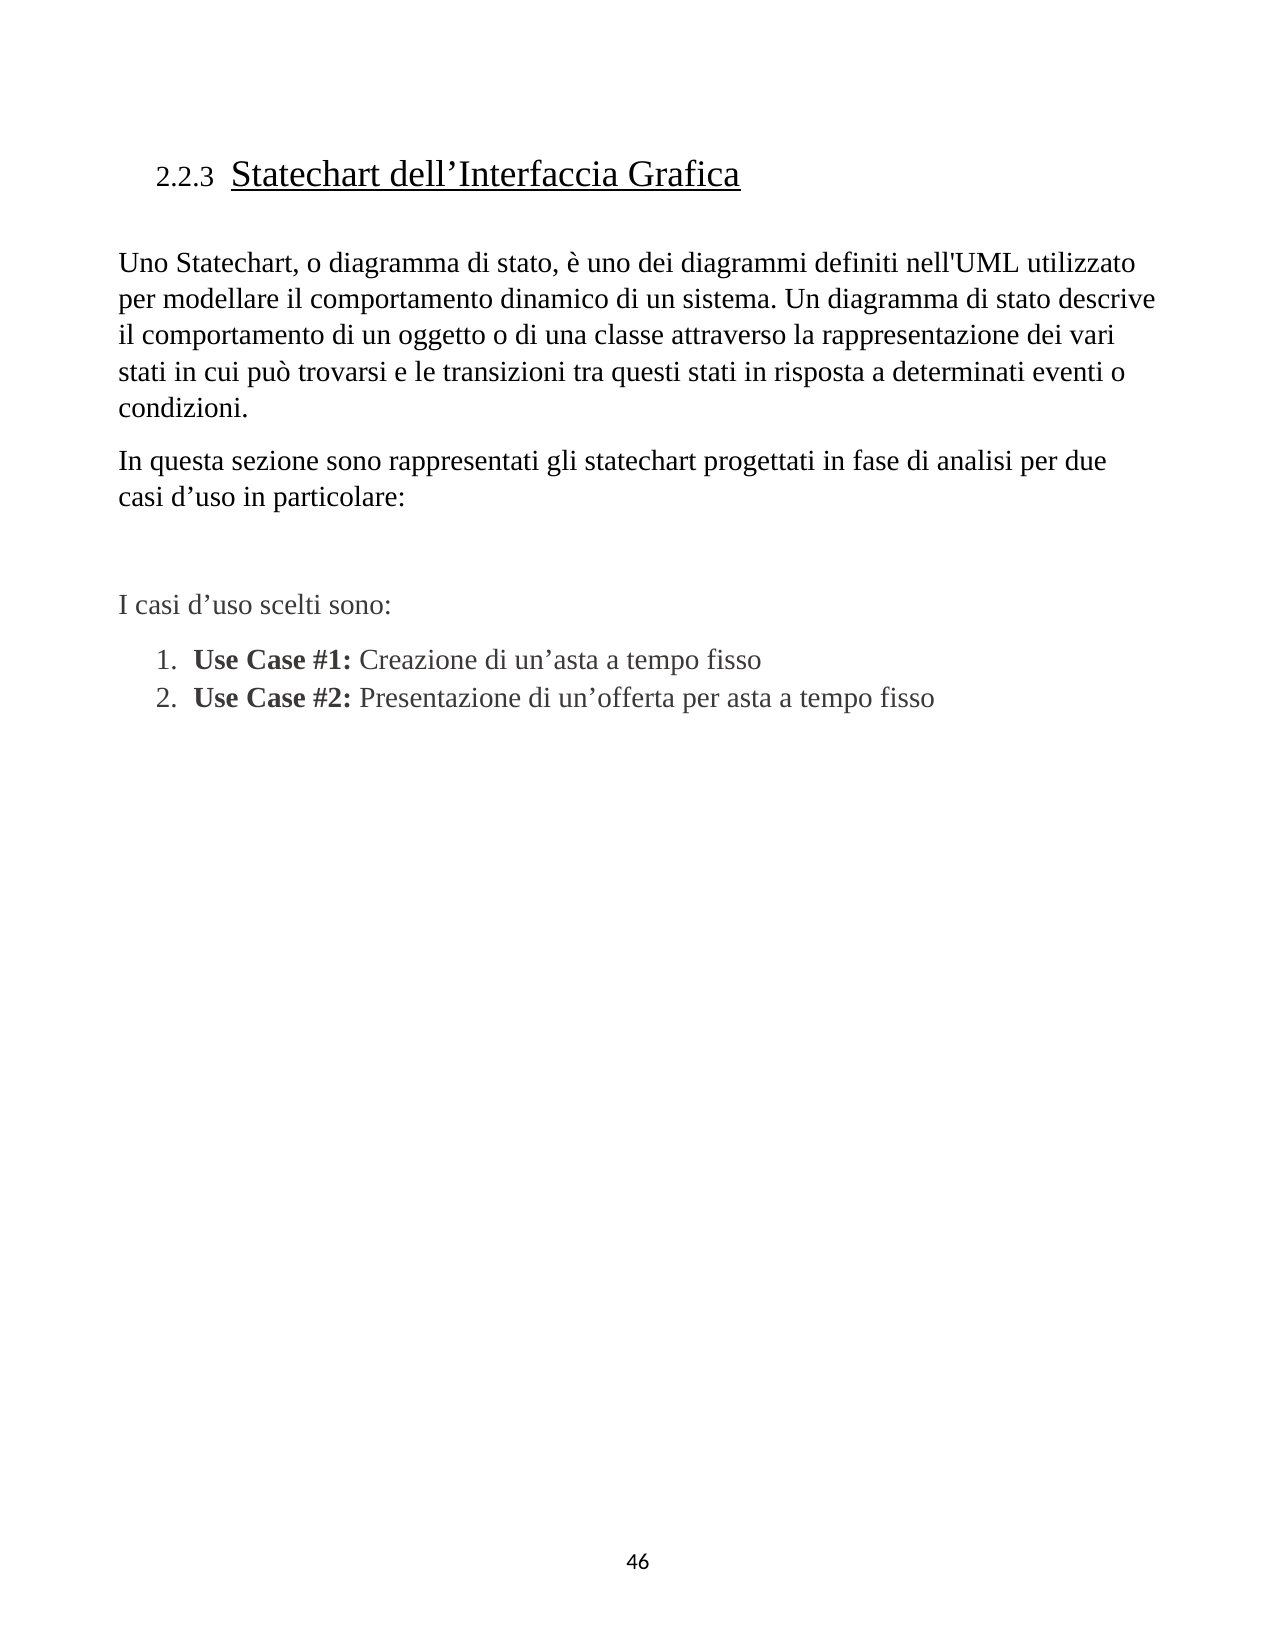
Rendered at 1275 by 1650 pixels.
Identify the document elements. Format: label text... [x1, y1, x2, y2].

list Use Case #1: Creazione di un’asta a tempo fisso [156, 642, 1157, 676]
text Uno Statechart, o diagramma di stato, è uno dei diagrammi definiti nell'UML utilizzato per modellare il comportamento dinamico di un sistema. Un diagramma di stato descrive il comportamento di un oggetto o di una classe attraverso la rappresentazione dei vari stati in cui può trovarsi e le transizioni tra questi stati in risposta a determinati eventi o condizioni. [118, 245, 1157, 423]
subtitle Statechart dell’Interfaccia Grafica [156, 152, 1157, 195]
text In questa sezione sono rappresentati gli statechart progettati in fase di analisi per due casi d’uso in particolare: [118, 443, 1157, 512]
text I casi d’uso scelti sono: [118, 587, 1157, 620]
list Use Case #2: Presentazione di un’offerta per asta a tempo fisso [156, 681, 1157, 714]
